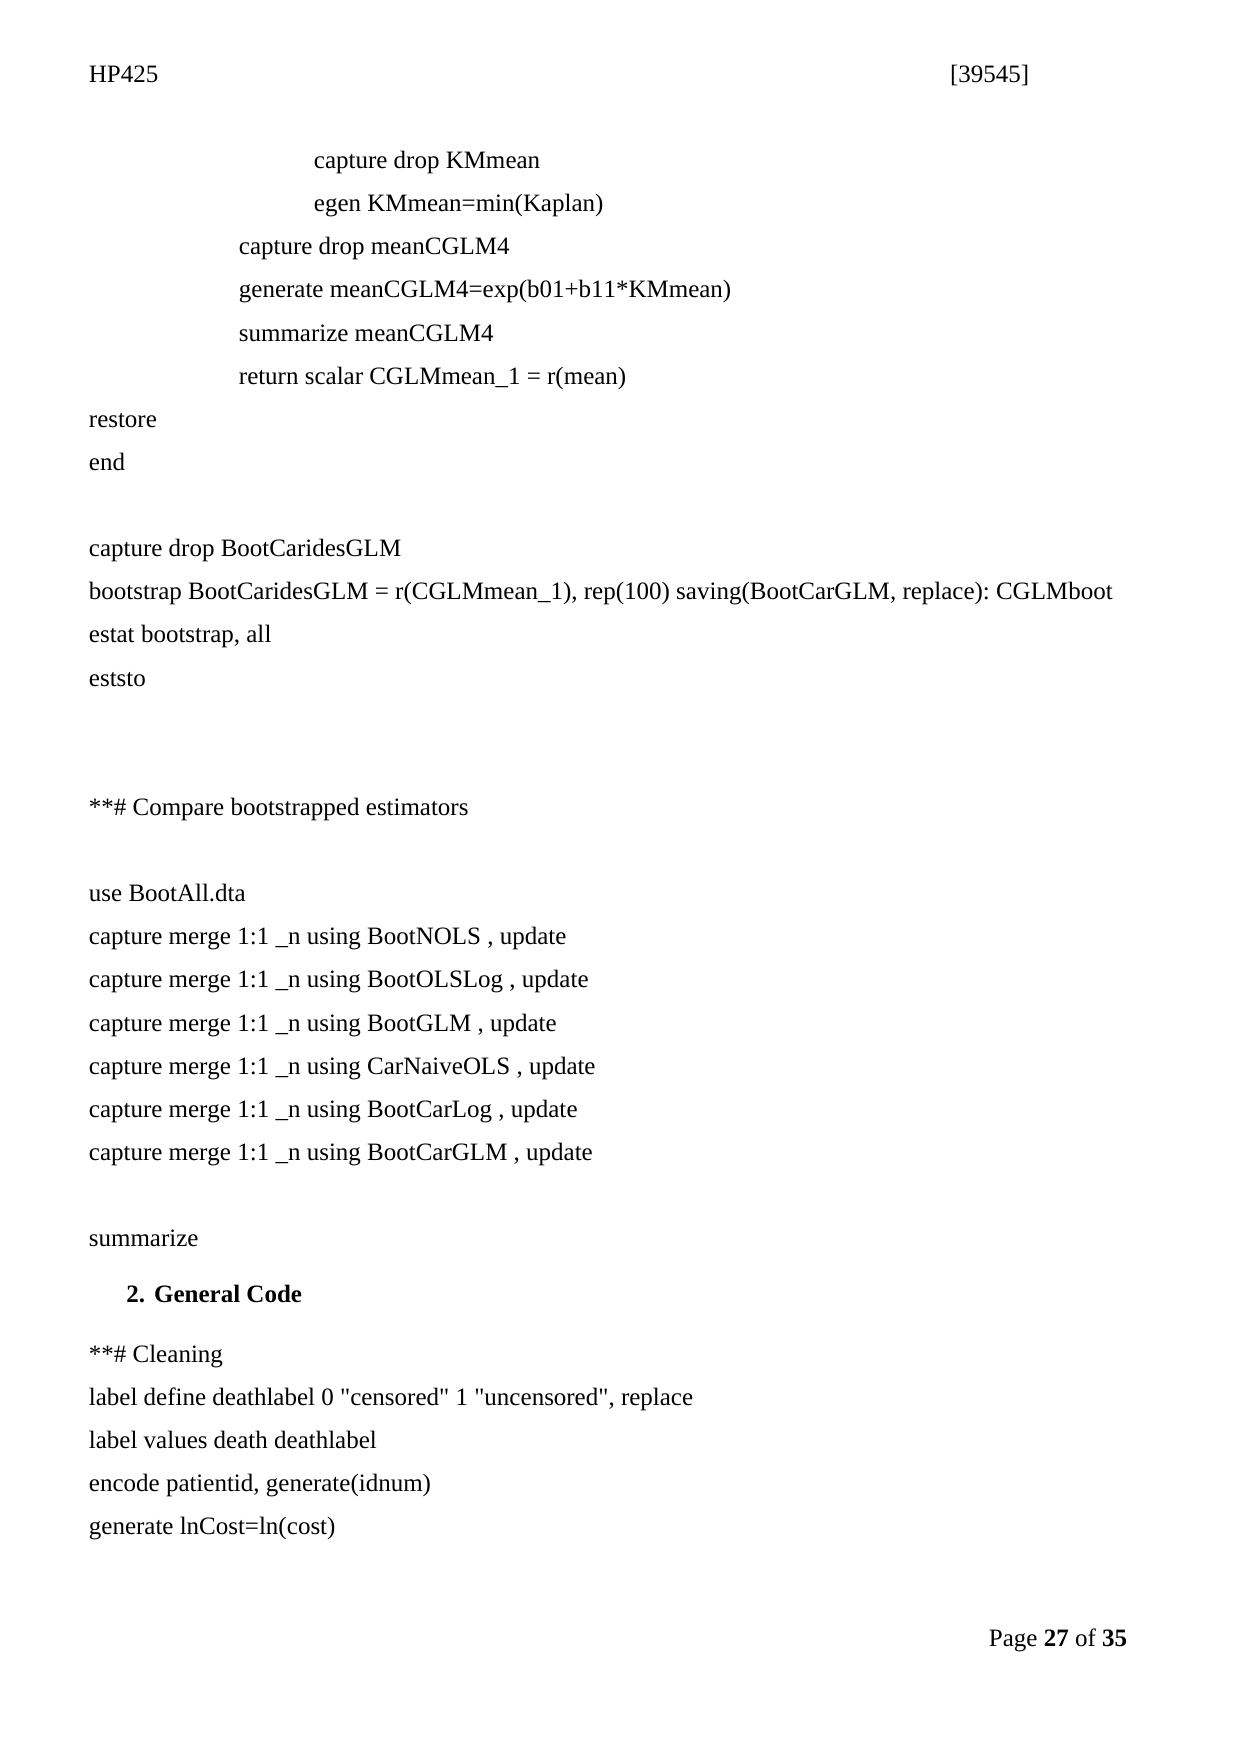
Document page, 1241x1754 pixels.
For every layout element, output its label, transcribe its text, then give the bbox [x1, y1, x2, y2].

text label values death deathlabel [89, 1425, 1152, 1454]
text bootstrap BootCaridesGLM = r(CGLMmean_1), rep(100) saving(BootCarGLM, replace): CGLMboot [89, 576, 1152, 605]
text **# Compare bootstrapped estimators [89, 792, 1152, 821]
text capture drop KMmean [89, 145, 1152, 174]
subtitle General Code [126, 1279, 1152, 1308]
text summarize [89, 1223, 1152, 1252]
text egen KMmean=min(Kaplan) [89, 188, 1152, 217]
text use BootAll.dta [89, 878, 1152, 907]
text end [89, 447, 1152, 476]
text capture drop BootCaridesGLM [89, 533, 1152, 562]
text estat bootstrap, all [89, 619, 1152, 648]
text capture merge 1:1 _n using BootCarGLM , update [89, 1137, 1152, 1166]
text generate meanCGLM4=exp(b01+b11*KMmean) [89, 274, 1152, 303]
text capture merge 1:1 _n using BootGLM , update [89, 1008, 1152, 1036]
text capture merge 1:1 _n using BootNOLS , update [89, 921, 1152, 950]
text encode patientid, generate(idnum) [89, 1468, 1152, 1497]
text return scalar CGLMmean_1 = r(mean) [89, 361, 1152, 389]
text **# Cleaning [89, 1339, 1152, 1367]
text capture merge 1:1 _n using BootCarLog , update [89, 1094, 1152, 1123]
text capture drop meanCGLM4 [89, 231, 1152, 260]
text summarize meanCGLM4 [89, 318, 1152, 346]
text capture merge 1:1 _n using BootOLSLog , update [89, 964, 1152, 993]
text capture merge 1:1 _n using CarNaiveOLS , update [89, 1051, 1152, 1079]
text eststo [89, 663, 1152, 691]
text restore [89, 404, 1152, 433]
text generate lnCost=ln(cost) [89, 1511, 1152, 1540]
text label define deathlabel 0 "censored" 1 "uncensored", replace [89, 1382, 1152, 1411]
